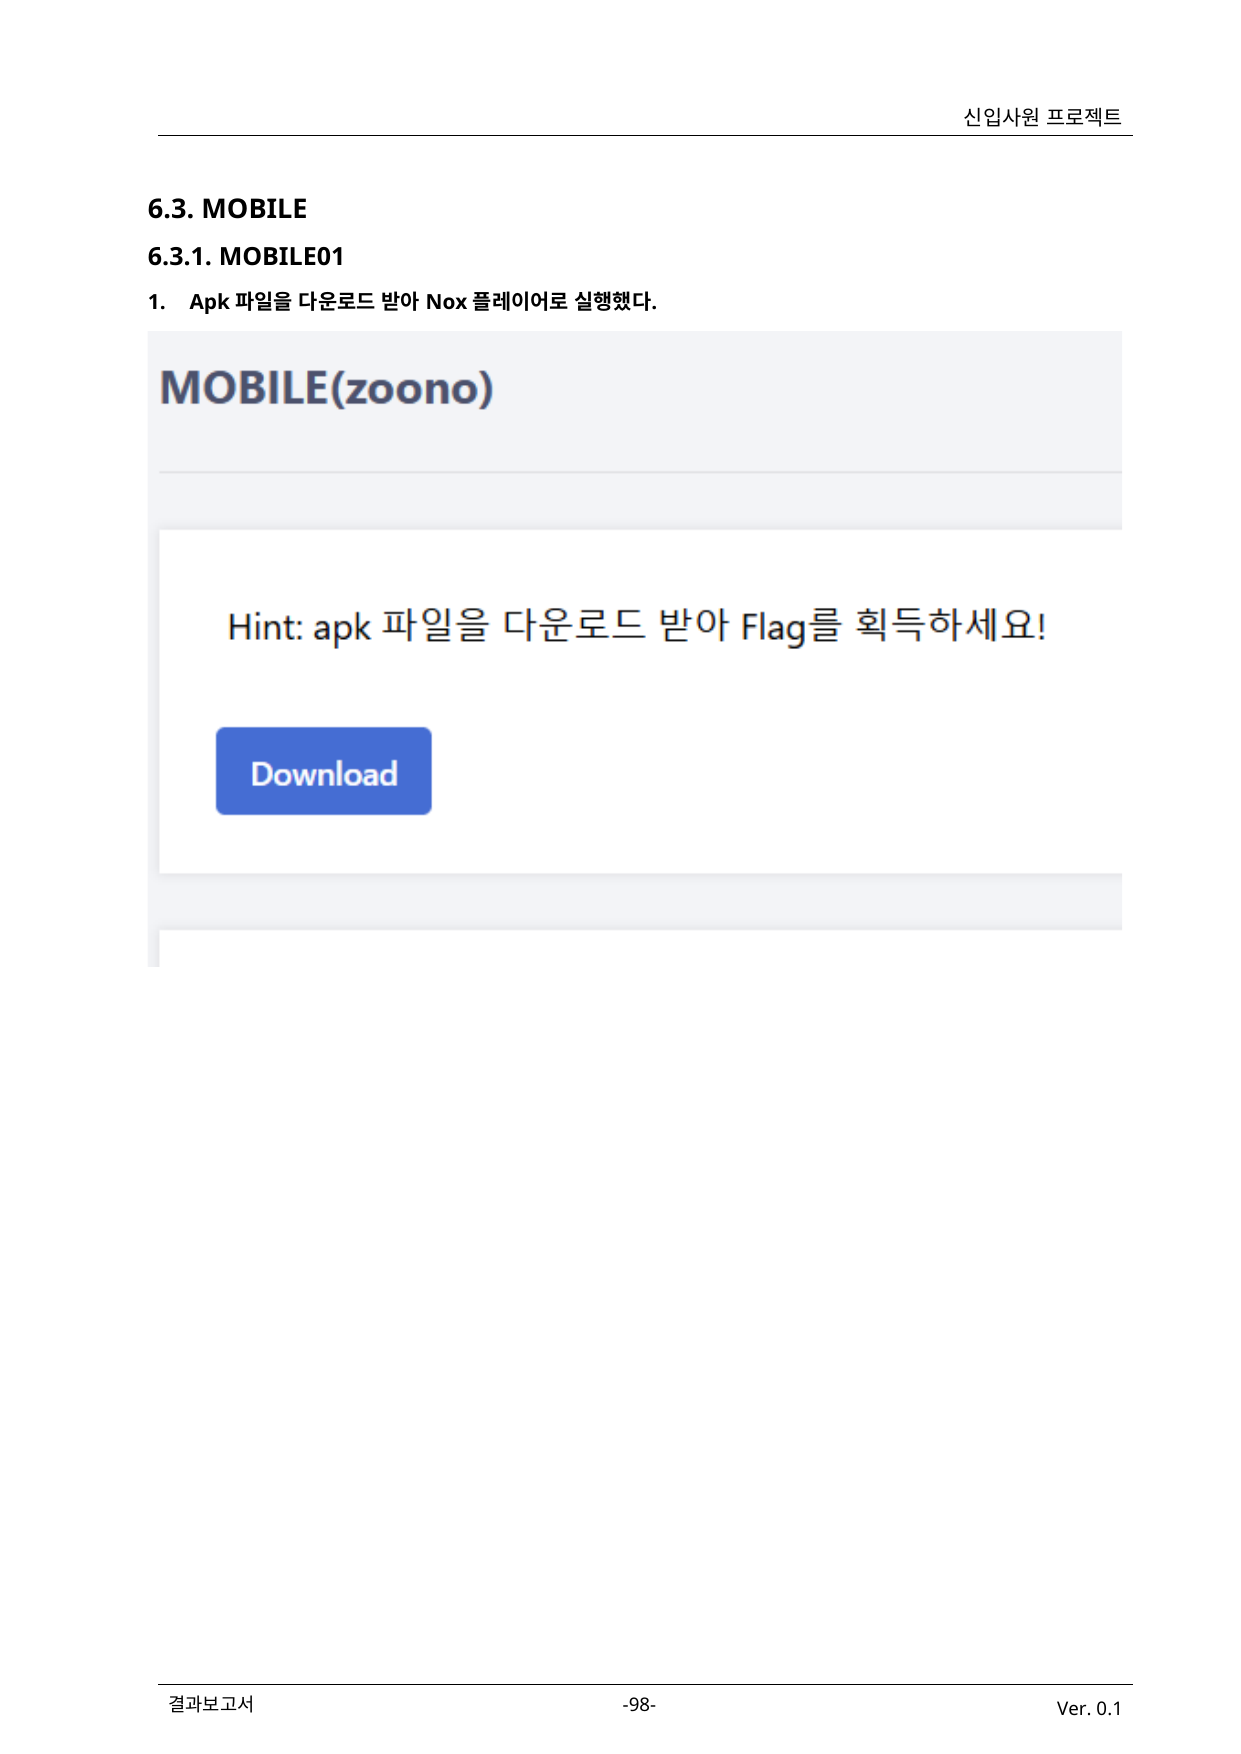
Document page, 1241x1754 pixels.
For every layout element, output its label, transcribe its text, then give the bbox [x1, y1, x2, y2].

text MOBILE01 [148, 239, 1122, 273]
list Apk 파일을 다운로드 받아 Nox 플레이어로 실행했다. [148, 286, 1122, 316]
picture [147, 331, 1123, 967]
text MOBILE [148, 190, 1122, 227]
